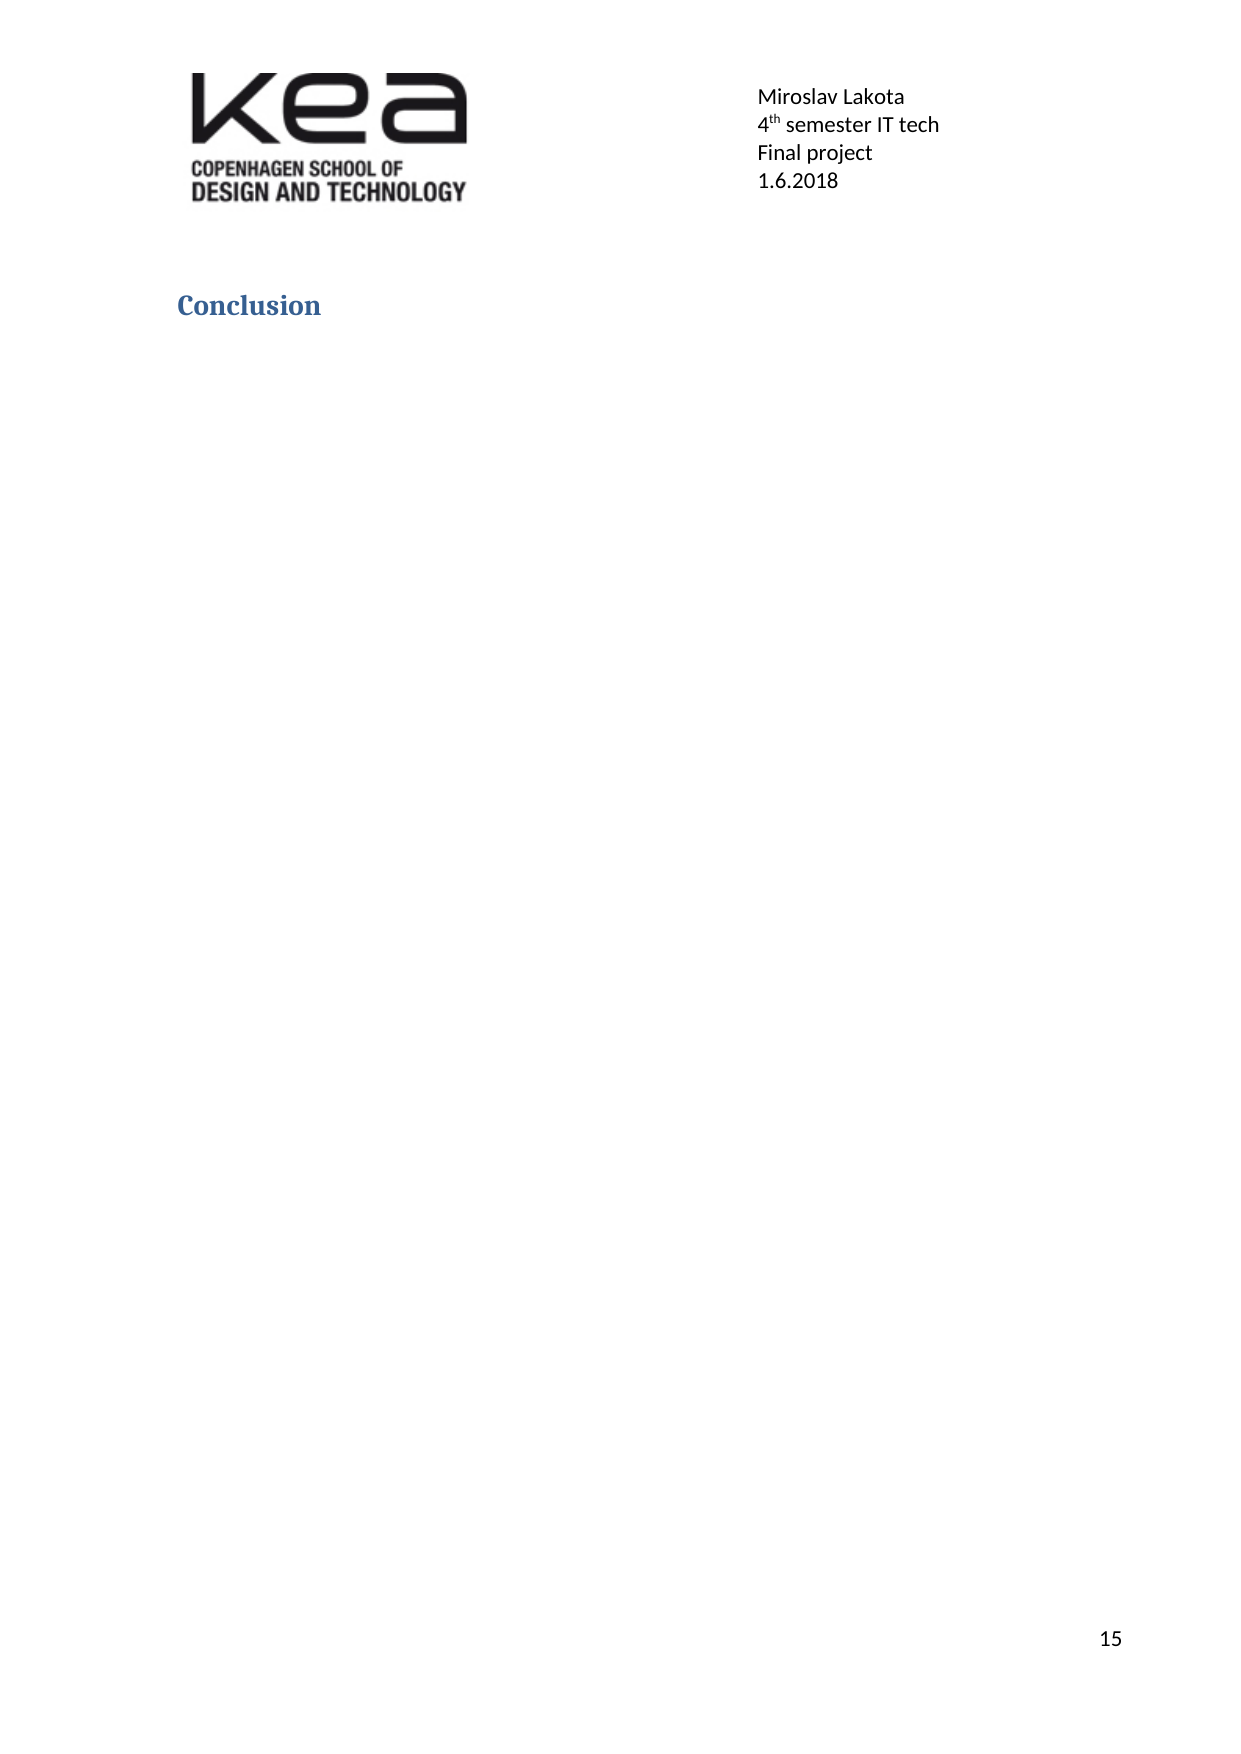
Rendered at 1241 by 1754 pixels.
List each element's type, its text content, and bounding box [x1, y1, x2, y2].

subtitle Conclusion [177, 289, 1122, 323]
picture [182, 73, 495, 212]
